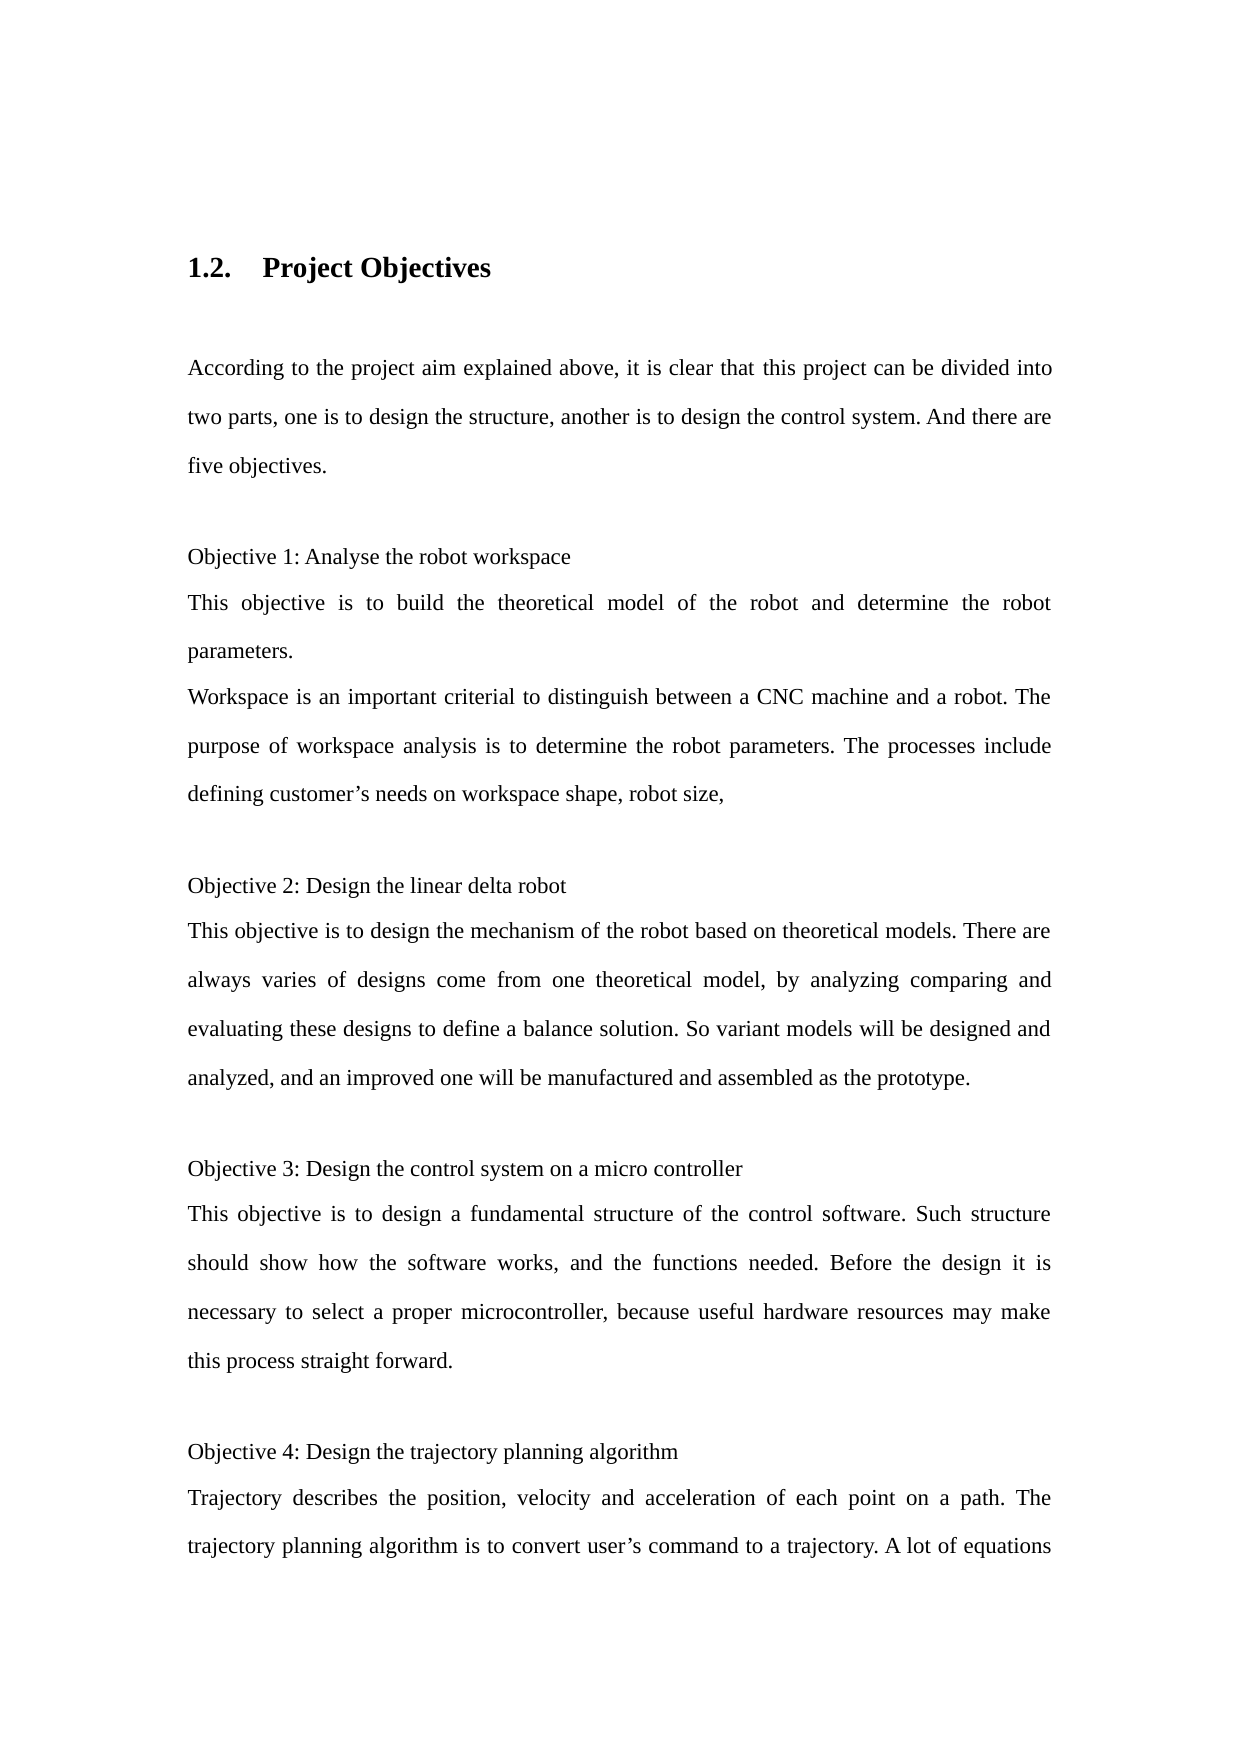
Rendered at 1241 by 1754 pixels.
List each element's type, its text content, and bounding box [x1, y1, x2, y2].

text This objective is to design a fundamental structure of the control software. Such structure should show how the software works, and the functions needed. Before the design it is necessary to select a proper microcontroller, because useful hardware resources may make this process straight forward. [187, 1197, 1053, 1376]
text Workspace is an important criterial to distinguish between a CNC machine and a robot. The purpose of workspace analysis is to determine the robot parameters. The processes include defining customer’s needs on workspace shape, robot size, [187, 680, 1053, 810]
subtitle Project Objectives [187, 235, 1053, 300]
text According to the project aim explained above, it is clear that this project can be divided into two parts, one is to design the structure, another is to design the control system. And there are five objectives. [187, 351, 1053, 481]
text This objective is to design the mechanism of the robot based on theoretical models. There are always varies of designs come from one theoretical model, by analyzing comparing and evaluating these designs to define a balance solution. So variant models will be designed and analyzed, and an improved one will be manufactured and assembled as the prototype. [187, 914, 1053, 1093]
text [187, 1481, 1053, 1562]
text This objective is to build the theoretical model of the robot and determine the robot parameters. [187, 586, 1053, 667]
text Objective 1: Analyse the robot workspace [187, 540, 1053, 572]
text Objective 3: Design the control system on a micro controller [187, 1152, 1053, 1184]
text Objective 2: Design the linear delta robot [187, 869, 1053, 901]
text Objective 4: Design the trajectory planning algorithm [187, 1435, 1053, 1467]
